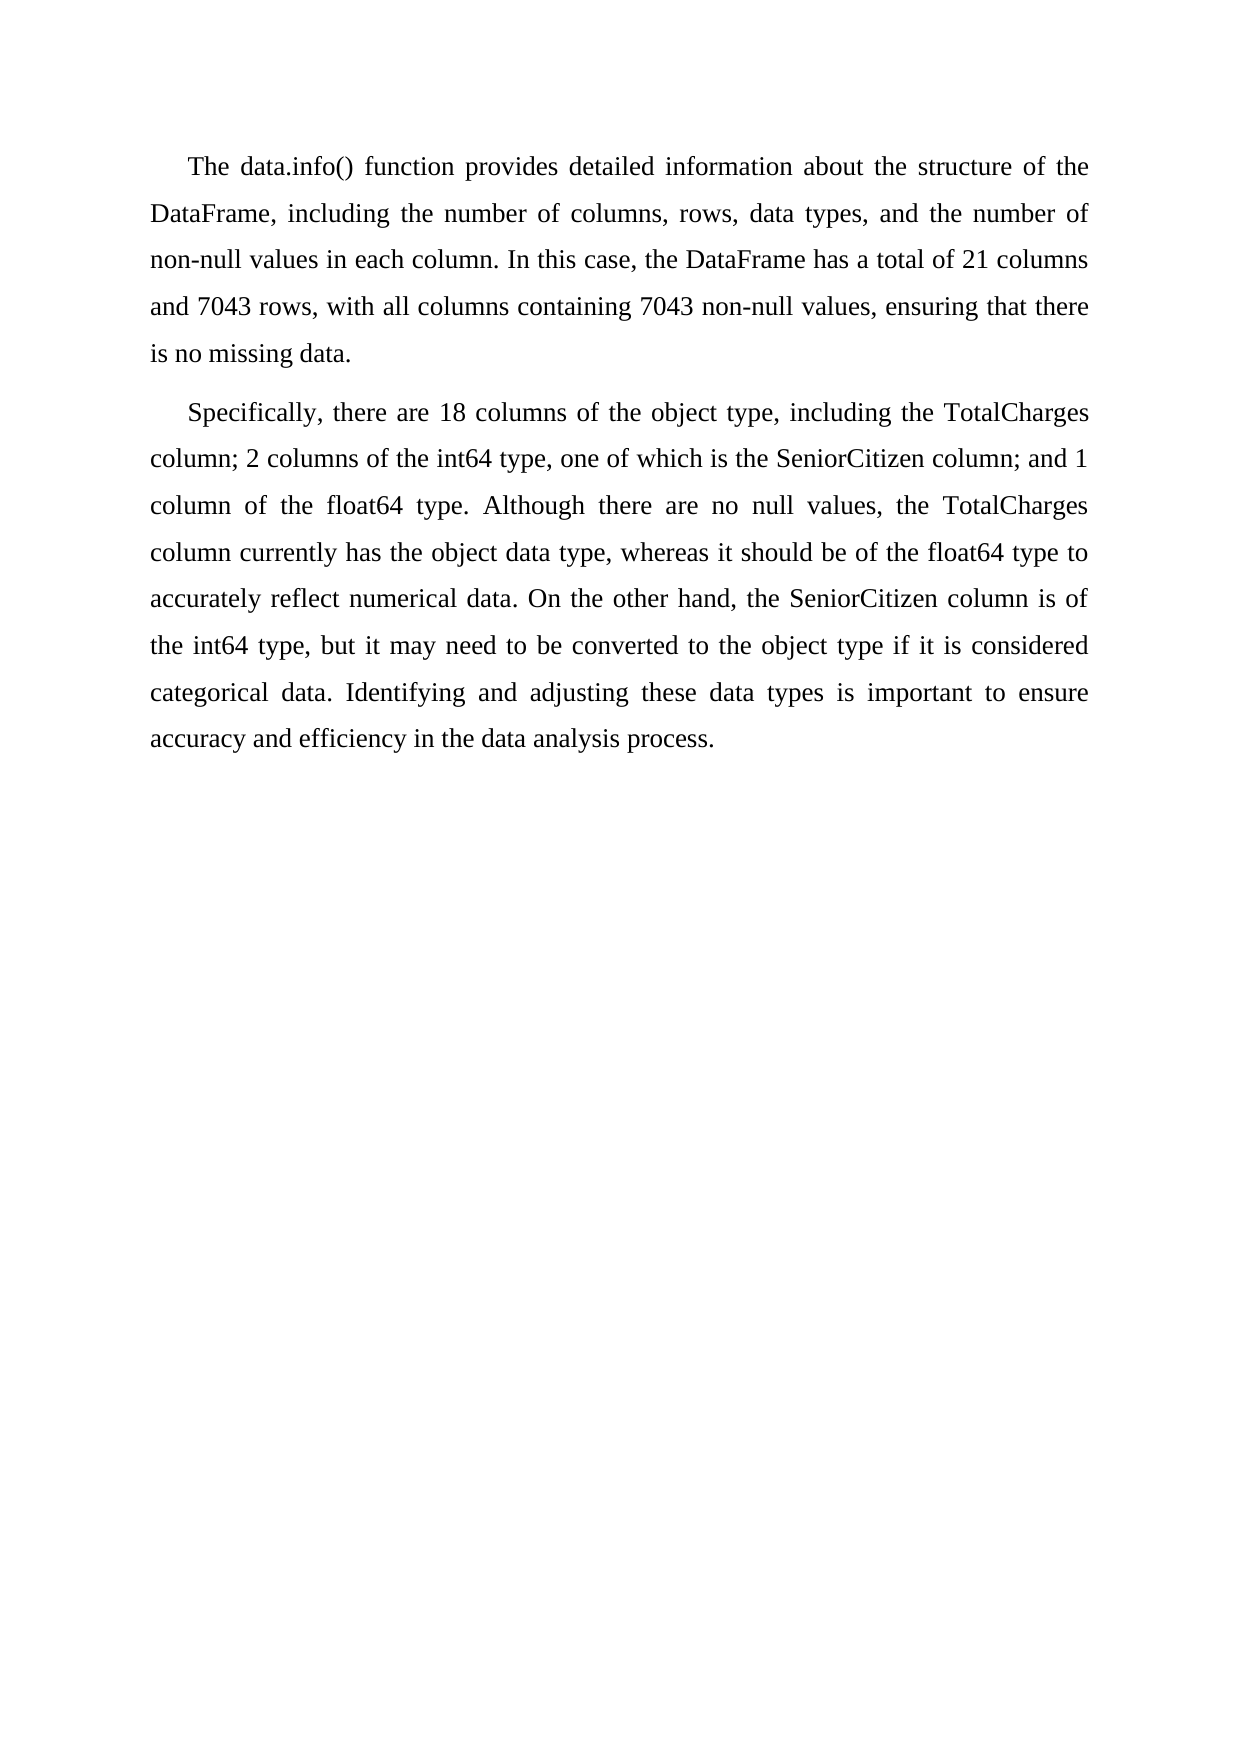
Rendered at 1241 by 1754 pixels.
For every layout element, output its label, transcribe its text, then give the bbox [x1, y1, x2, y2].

text The data.info() function provides detailed information about the structure of the DataFrame, including the number of columns, rows, data types, and the number of non-null values in each column. In this case, the DataFrame has a total of 21 columns and 7043 rows, with all columns containing 7043 non-null values, ensuring that there is no missing data. [150, 150, 1090, 368]
text Specifically, there are 18 columns of the object type, including the TotalCharges column; 2 columns of the int64 type, one of which is the SeniorCitizen column; and 1 column of the float64 type. Although there are no null values, the TotalCharges column currently has the object data type, whereas it should be of the float64 type to accurately reflect numerical data. On the other hand, the SeniorCitizen column is of the int64 type, but it may need to be converted to the object type if it is considered categorical data. Identifying and adjusting these data types is important to ensure accuracy and efficiency in the data analysis process. [150, 396, 1090, 754]
